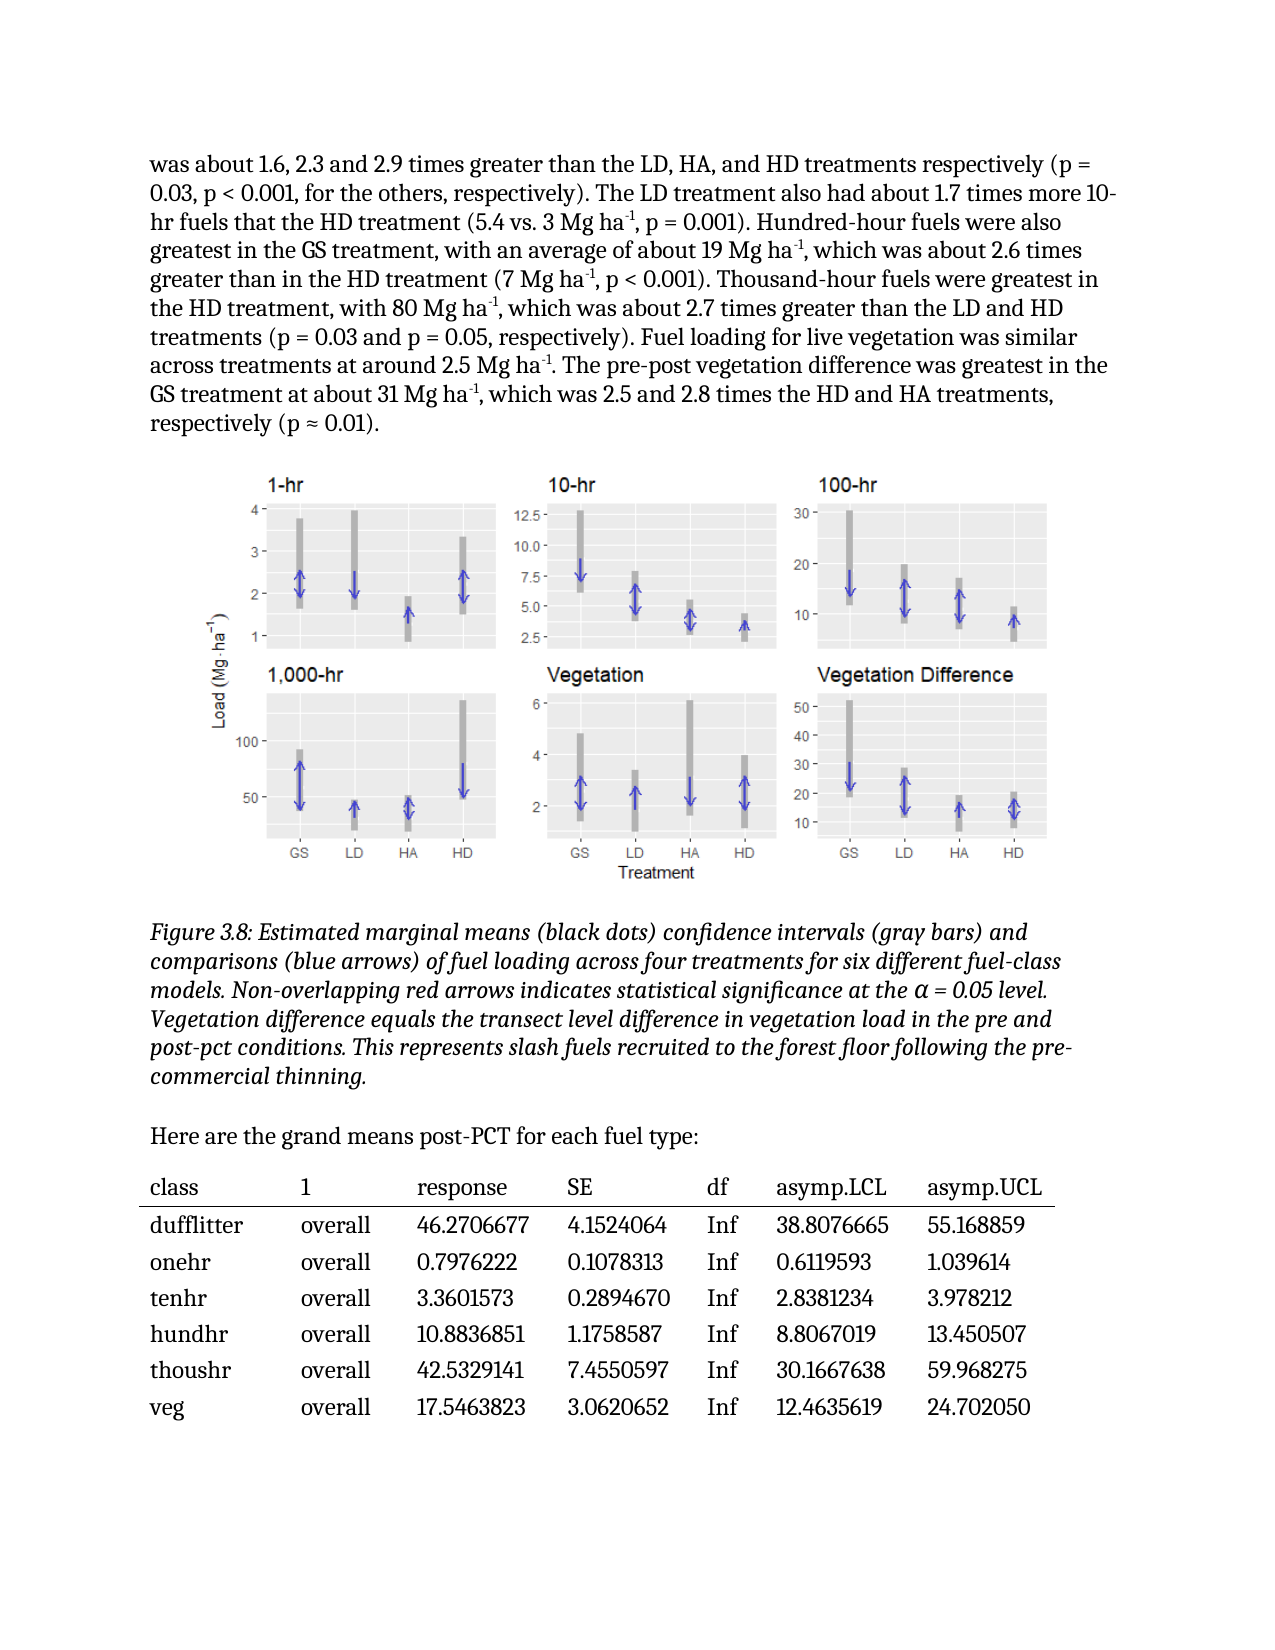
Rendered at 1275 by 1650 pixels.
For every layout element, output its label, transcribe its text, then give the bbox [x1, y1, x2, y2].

table_cell thoushr [139, 1353, 289, 1389]
table_cell overall [290, 1244, 406, 1280]
table_cell dufflitter [139, 1207, 289, 1244]
table_cell 7.4550597 [556, 1353, 696, 1389]
table_header Figure 3.8: Estimated marginal means (black dots) confidence intervals (gray bars) and comparisons (blue arrows) of fuel loading across four treatments for six different fuel-class models. Non-overlapping red arrows indicates statistical significance at the α = 0.05 level. Vegetation difference equals the transect level difference in vegetation load in the pre and post-pct conditions. This represents slash fuels recruited to the forest floor following the pre-commercial thinning. [139, 456, 1114, 1103]
table_cell 24.702050 [916, 1389, 1055, 1425]
table_cell 38.8076665 [765, 1207, 916, 1244]
table_cell 4.1524064 [556, 1207, 696, 1244]
table_cell 3.0620652 [556, 1389, 696, 1425]
table_cell 0.2894670 [556, 1280, 696, 1316]
table_cell overall [290, 1389, 406, 1425]
table_cell overall [290, 1316, 406, 1352]
table_header 1 [290, 1170, 406, 1206]
table_cell Inf [696, 1389, 765, 1425]
table_cell 8.8067019 [765, 1316, 916, 1352]
table_cell 30.1667638 [765, 1353, 916, 1389]
table_cell 13.450507 [916, 1316, 1055, 1352]
table_cell 55.168859 [916, 1207, 1055, 1244]
table_cell 12.4635619 [765, 1389, 916, 1425]
table_header class [139, 1170, 289, 1206]
table_header SE [556, 1170, 696, 1206]
table_cell tenhr [139, 1280, 289, 1316]
text Here are the grand means post-PCT for each fuel type: [150, 1122, 1125, 1151]
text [150, 150, 1125, 437]
table_cell Inf [696, 1207, 765, 1244]
table_cell 17.5463823 [406, 1389, 556, 1425]
table_cell veg [139, 1389, 289, 1425]
table_cell 10.8836851 [406, 1316, 556, 1352]
table_cell 2.8381234 [765, 1280, 916, 1316]
table_cell 1.039614 [916, 1244, 1055, 1280]
table_cell 0.6119593 [765, 1244, 916, 1280]
table_header asymp.UCL [916, 1170, 1055, 1206]
table_cell overall [290, 1353, 406, 1389]
table_cell overall [290, 1280, 406, 1316]
table_cell 46.2706677 [406, 1207, 556, 1244]
table_header response [406, 1170, 556, 1206]
table_cell Inf [696, 1316, 765, 1352]
picture [188, 460, 1064, 898]
table_cell 3.978212 [916, 1280, 1055, 1316]
table_cell 42.5329141 [406, 1353, 556, 1389]
table_cell 0.7976222 [406, 1244, 556, 1280]
table_cell Inf [696, 1280, 765, 1316]
table_cell overall [290, 1207, 406, 1244]
table_cell Inf [696, 1244, 765, 1280]
table_cell onehr [139, 1244, 289, 1280]
table_header df [696, 1170, 765, 1206]
table_cell hundhr [139, 1316, 289, 1352]
table_cell 1.1758587 [556, 1316, 696, 1352]
table_cell Inf [696, 1353, 765, 1389]
table_header asymp.LCL [765, 1170, 916, 1206]
table_cell 0.1078313 [556, 1244, 696, 1280]
table_cell 59.968275 [916, 1353, 1055, 1389]
table_cell 3.3601573 [406, 1280, 556, 1316]
